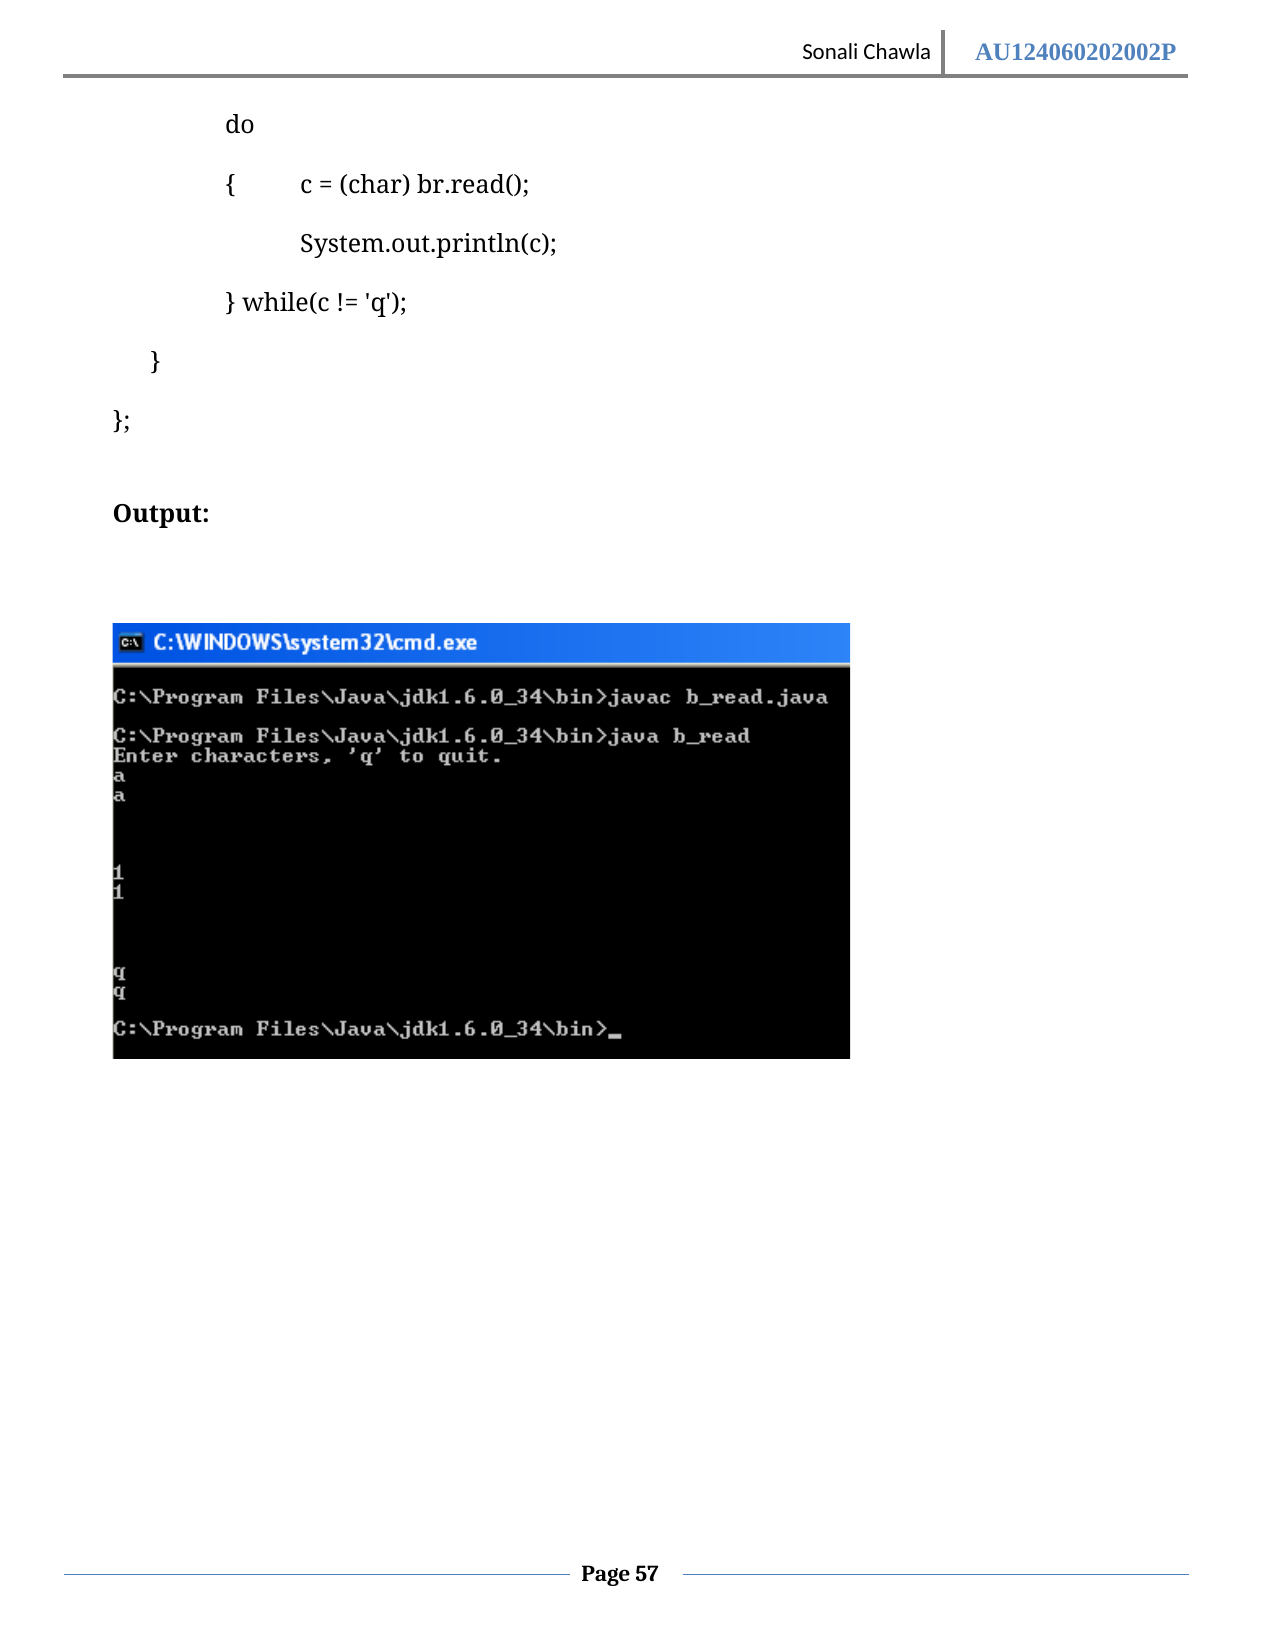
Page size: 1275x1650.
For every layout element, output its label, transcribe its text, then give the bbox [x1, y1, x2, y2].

text } [75, 343, 1200, 377]
text { c = (char) br.read(); [75, 166, 1200, 200]
text }; [112, 402, 1200, 437]
text Output: [112, 496, 1200, 530]
picture [112, 623, 851, 1059]
text System.out.println(c); [75, 225, 1200, 259]
text } while(c != 'q'); [75, 284, 1200, 318]
text do [75, 107, 1200, 141]
